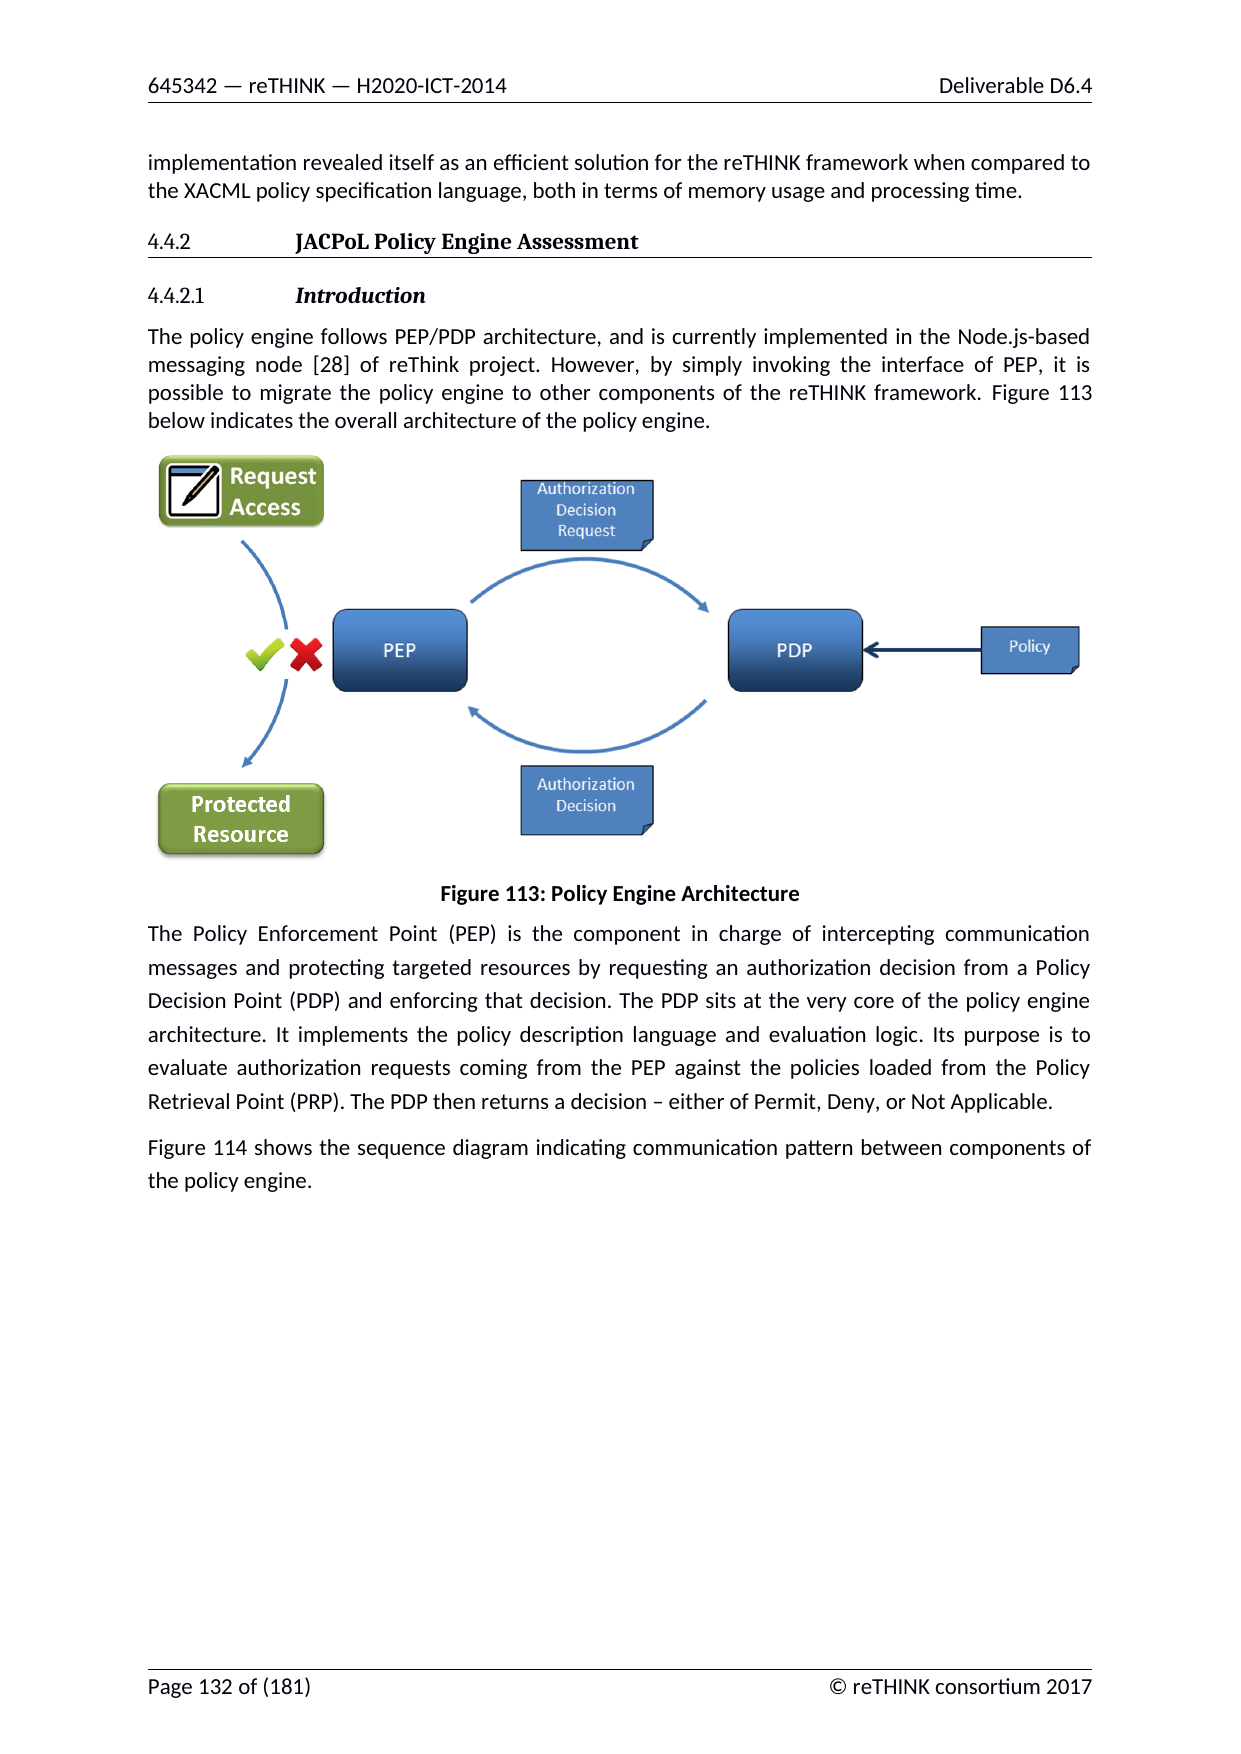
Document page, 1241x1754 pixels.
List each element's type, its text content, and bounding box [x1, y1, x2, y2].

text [148, 148, 1092, 204]
subtitle JACPoL Policy Engine Assessment [148, 229, 1092, 257]
subtitle Introduction [148, 283, 1092, 309]
text Figure 114 shows the sequence diagram indicating communication pattern between components of the policy engine. [148, 1133, 1092, 1194]
picture [148, 446, 1092, 867]
text The Policy Enforcement Point (PEP) is the component in charge of intercepting communication messages and protecting targeted resources by requesting an authorization decision from a Policy Decision Point (PDP) and enforcing that decision. The PDP sits at the very core of the policy engine architecture. It implements the policy description language and evaluation logic. Its purpose is to evaluate authorization requests coming from the PEP against the policies loaded from the Policy Retrieval Point (PRP). The PDP then returns a decision – either of Permit, Deny, or Not Applicable. [148, 919, 1092, 1115]
